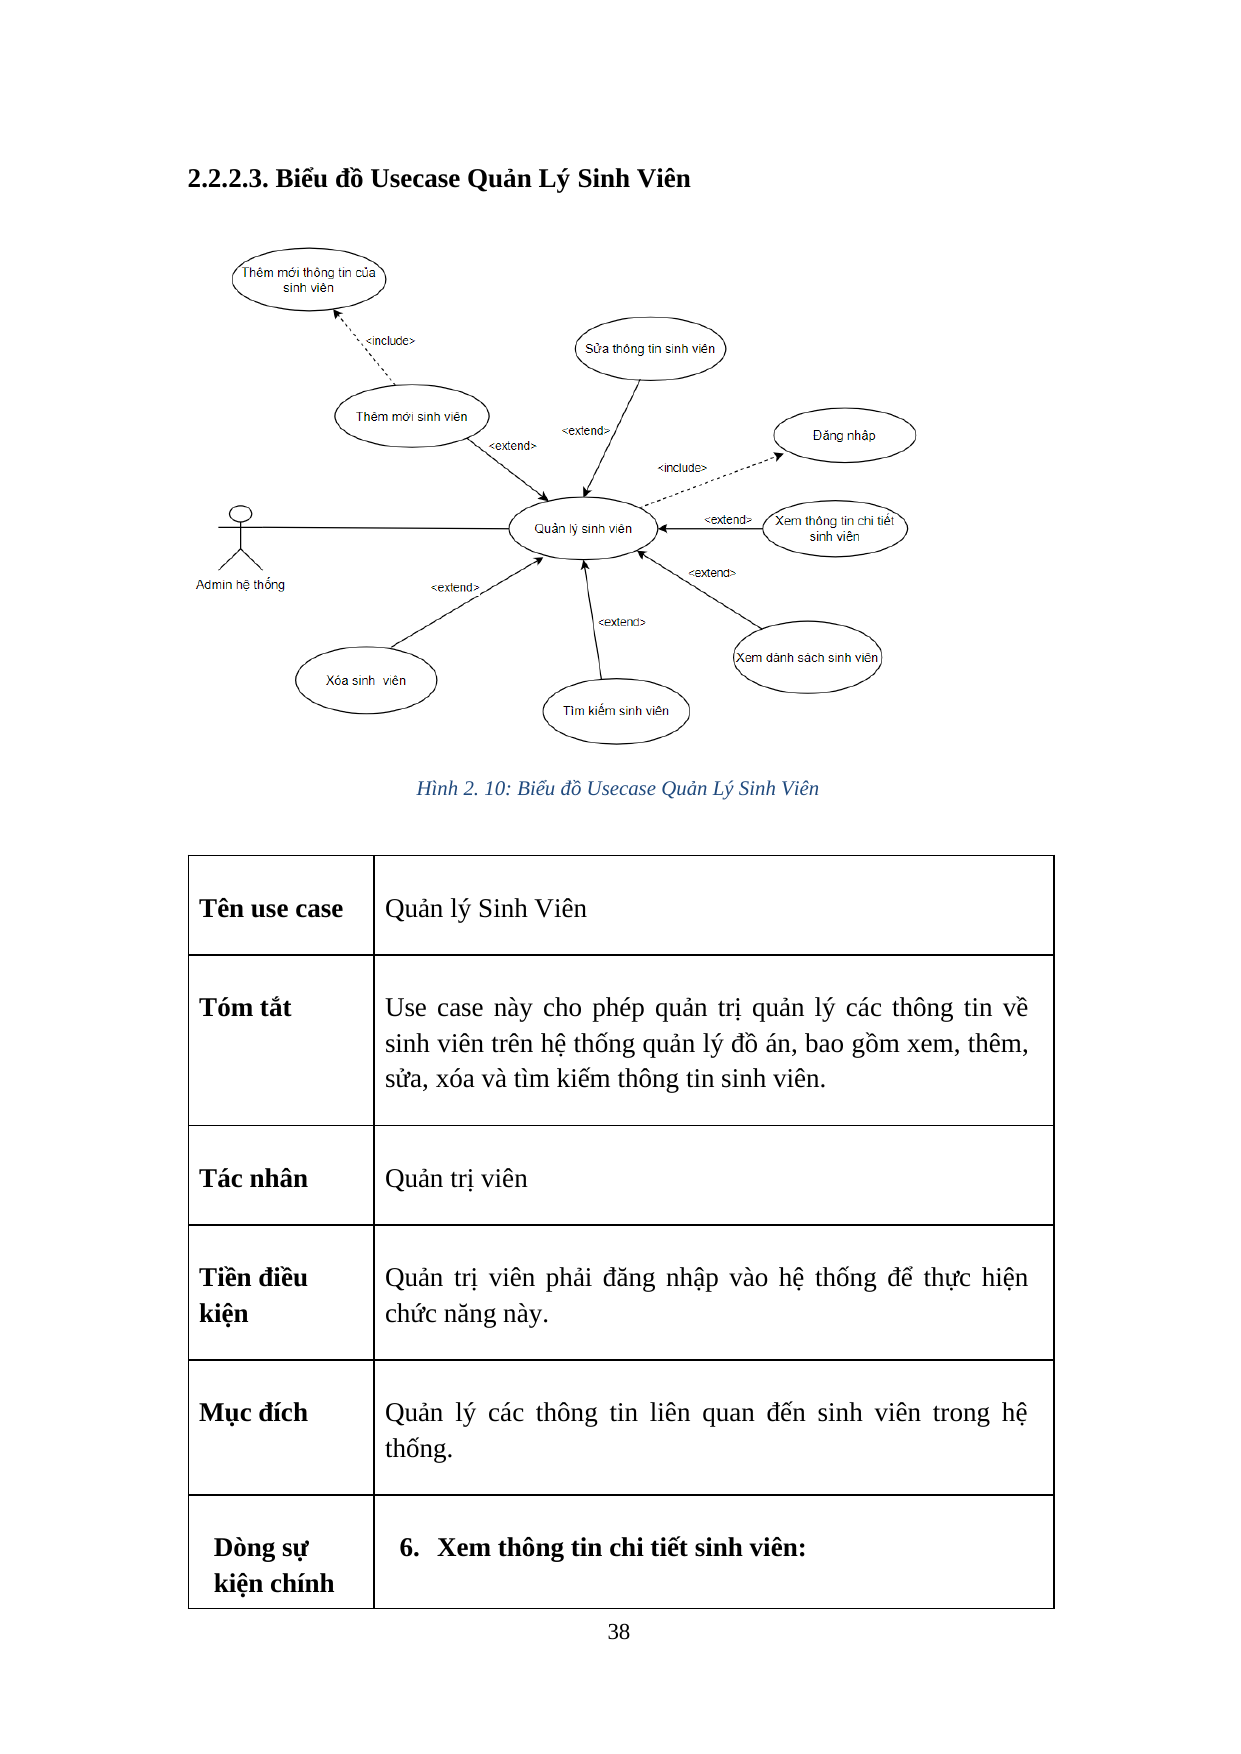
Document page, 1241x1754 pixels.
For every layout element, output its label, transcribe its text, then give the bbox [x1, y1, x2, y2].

table_cell Quản trị viên phải đăng nhập vào hệ thống để thực hiện chức năng này. [375, 1226, 1053, 1359]
table_cell Tóm tắt [189, 956, 373, 1124]
table_cell Tiền điều kiện [189, 1226, 373, 1359]
table_cell Quản lý các thông tin liên quan đến sinh viên trong hệ thống. [375, 1361, 1053, 1494]
table_cell Tác nhân [189, 1126, 373, 1224]
table_cell Quản trị viên [375, 1126, 1053, 1224]
table_header Quản lý Sinh Viên [375, 856, 1053, 954]
table_cell Use case này cho phép quản trị quản lý các thông tin về sinh viên trên hệ thống quản lý đồ án, bao gồm xem, thêm, sửa, xóa và tìm kiếm thông tin sinh viên. [375, 956, 1053, 1124]
subtitle 2.2.2.3. Biểu đồ Usecase Quản Lý Sinh Viên [187, 162, 1050, 194]
table_cell Dòng sự kiện chính [189, 1496, 373, 1608]
table_cell Mục đích [189, 1361, 373, 1494]
picture [187, 206, 1050, 776]
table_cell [375, 1496, 1053, 1608]
table_header Tên use case [189, 856, 373, 954]
